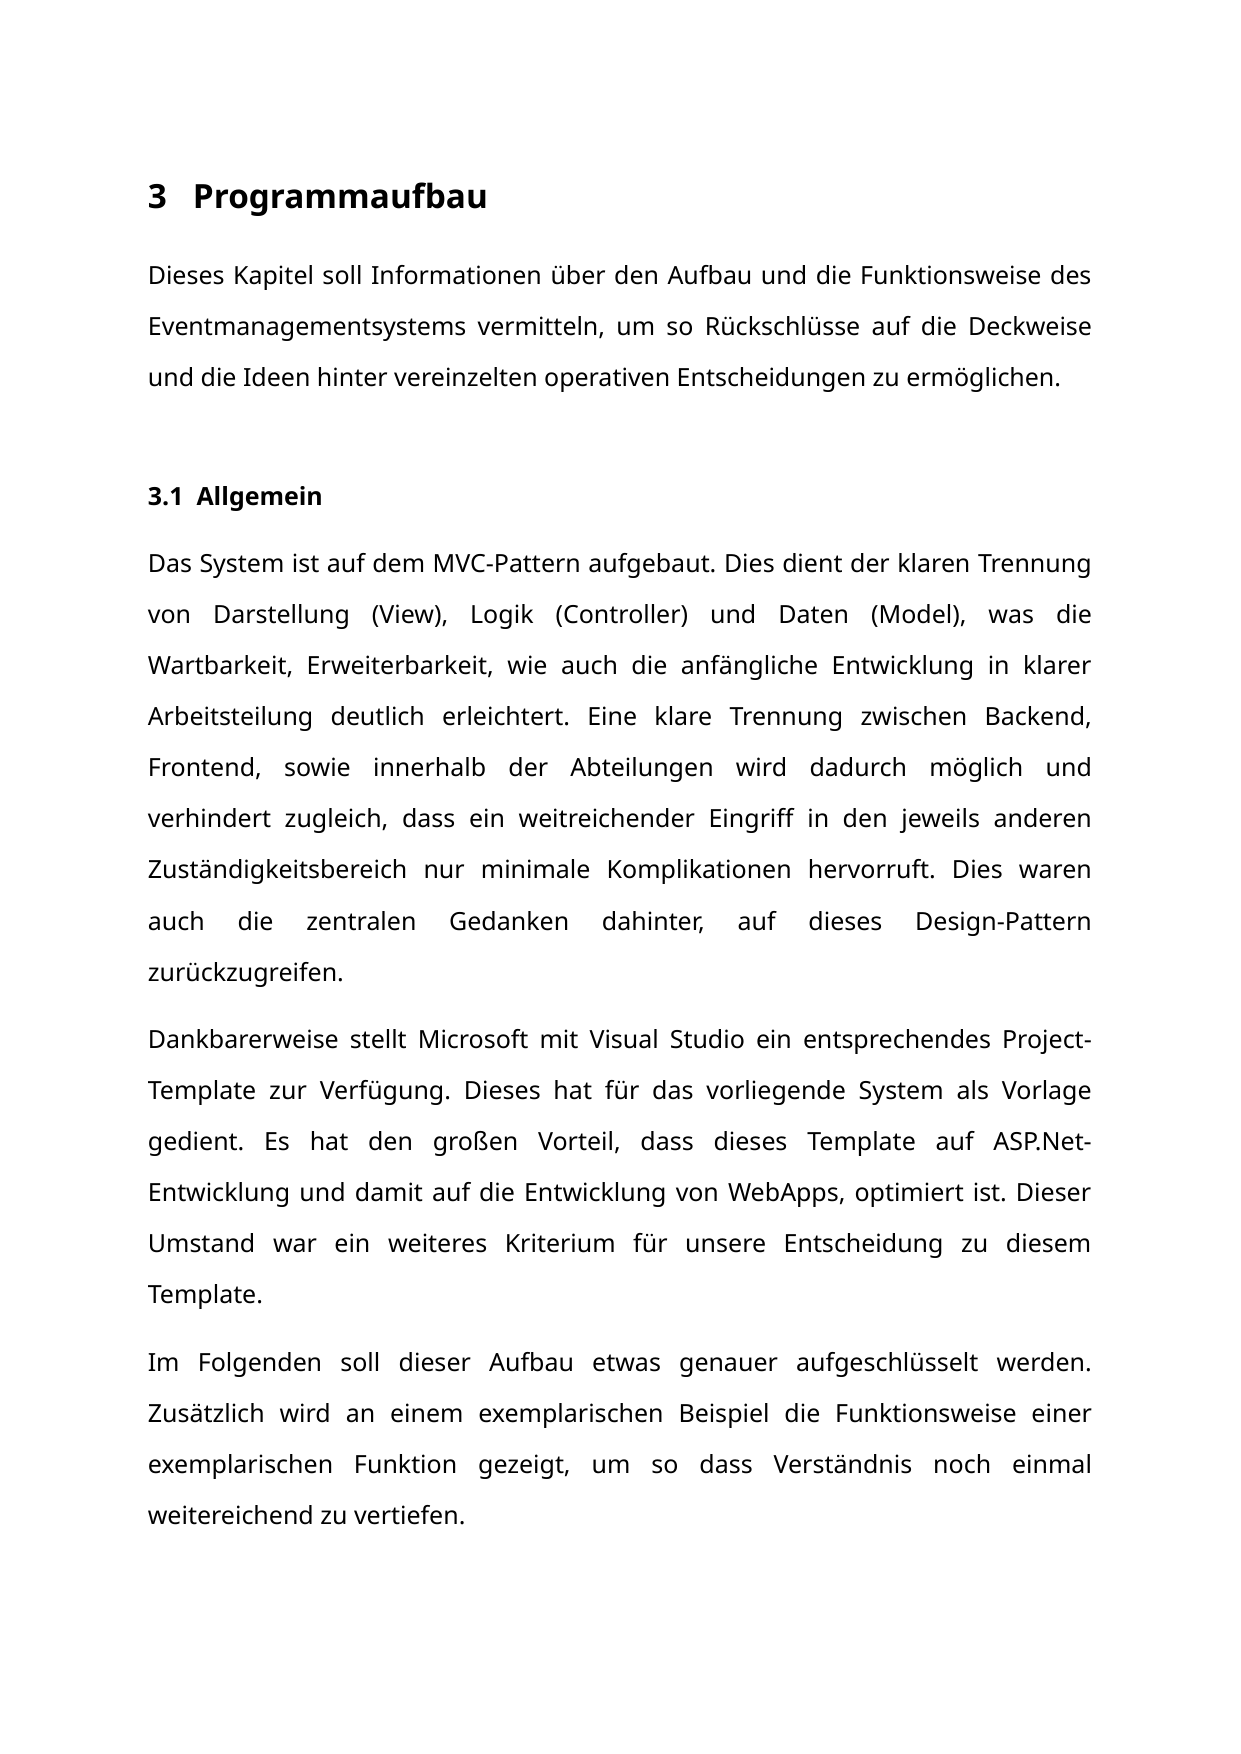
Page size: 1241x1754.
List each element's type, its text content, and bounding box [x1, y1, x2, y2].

text Dankbarerweise stellt Microsoft mit Visual Studio ein entsprechendes Project-Template zur Verfügung. Dieses hat für das vorliegende System als Vorlage gedient. Es hat den großen Vorteil, dass dieses Template auf ASP.Net-Entwicklung und damit auf die Entwicklung von WebApps, optimiert ist. Dieser Umstand war ein weiteres Kriterium für unsere Entscheidung zu diesem Template. [148, 1022, 1093, 1311]
text Das System ist auf dem MVC-Pattern aufgebaut. Dies dient der klaren Trennung von Darstellung (View), Logik (Controller) und Daten (Model), was die Wartbarkeit, Erweiterbarkeit, wie auch die anfängliche Entwicklung in klarer Arbeitsteilung deutlich erleichtert. Eine klare Trennung zwischen Backend, Frontend, sowie innerhalb der Abteilungen wird dadurch möglich und verhindert zugleich, dass ein weitreichender Eingriff in den jeweils anderen Zuständigkeitsbereich nur minimale Komplikationen hervorruft. Dies waren auch die zentralen Gedanken dahinter, auf dieses Design-Pattern zurückzugreifen. [148, 546, 1093, 988]
text 3.1 Allgemein [148, 478, 1093, 512]
text Im Folgenden soll dieser Aufbau etwas genauer aufgeschlüsselt werden. Zusätzlich wird an einem exemplarischen Beispiel die Funktionsweise einer exemplarischen Funktion gezeigt, um so dass Verständnis noch einmal weitereichend zu vertiefen. [148, 1345, 1093, 1532]
text 3 Programmaufbau [148, 173, 1093, 218]
text Dieses Kapitel soll Informationen über den Aufbau und die Funktionsweise des Eventmanagementsystems vermitteln, um so Rückschlüsse auf die Deckweise und die Ideen hinter vereinzelten operativen Entscheidungen zu ermöglichen. [148, 257, 1093, 393]
